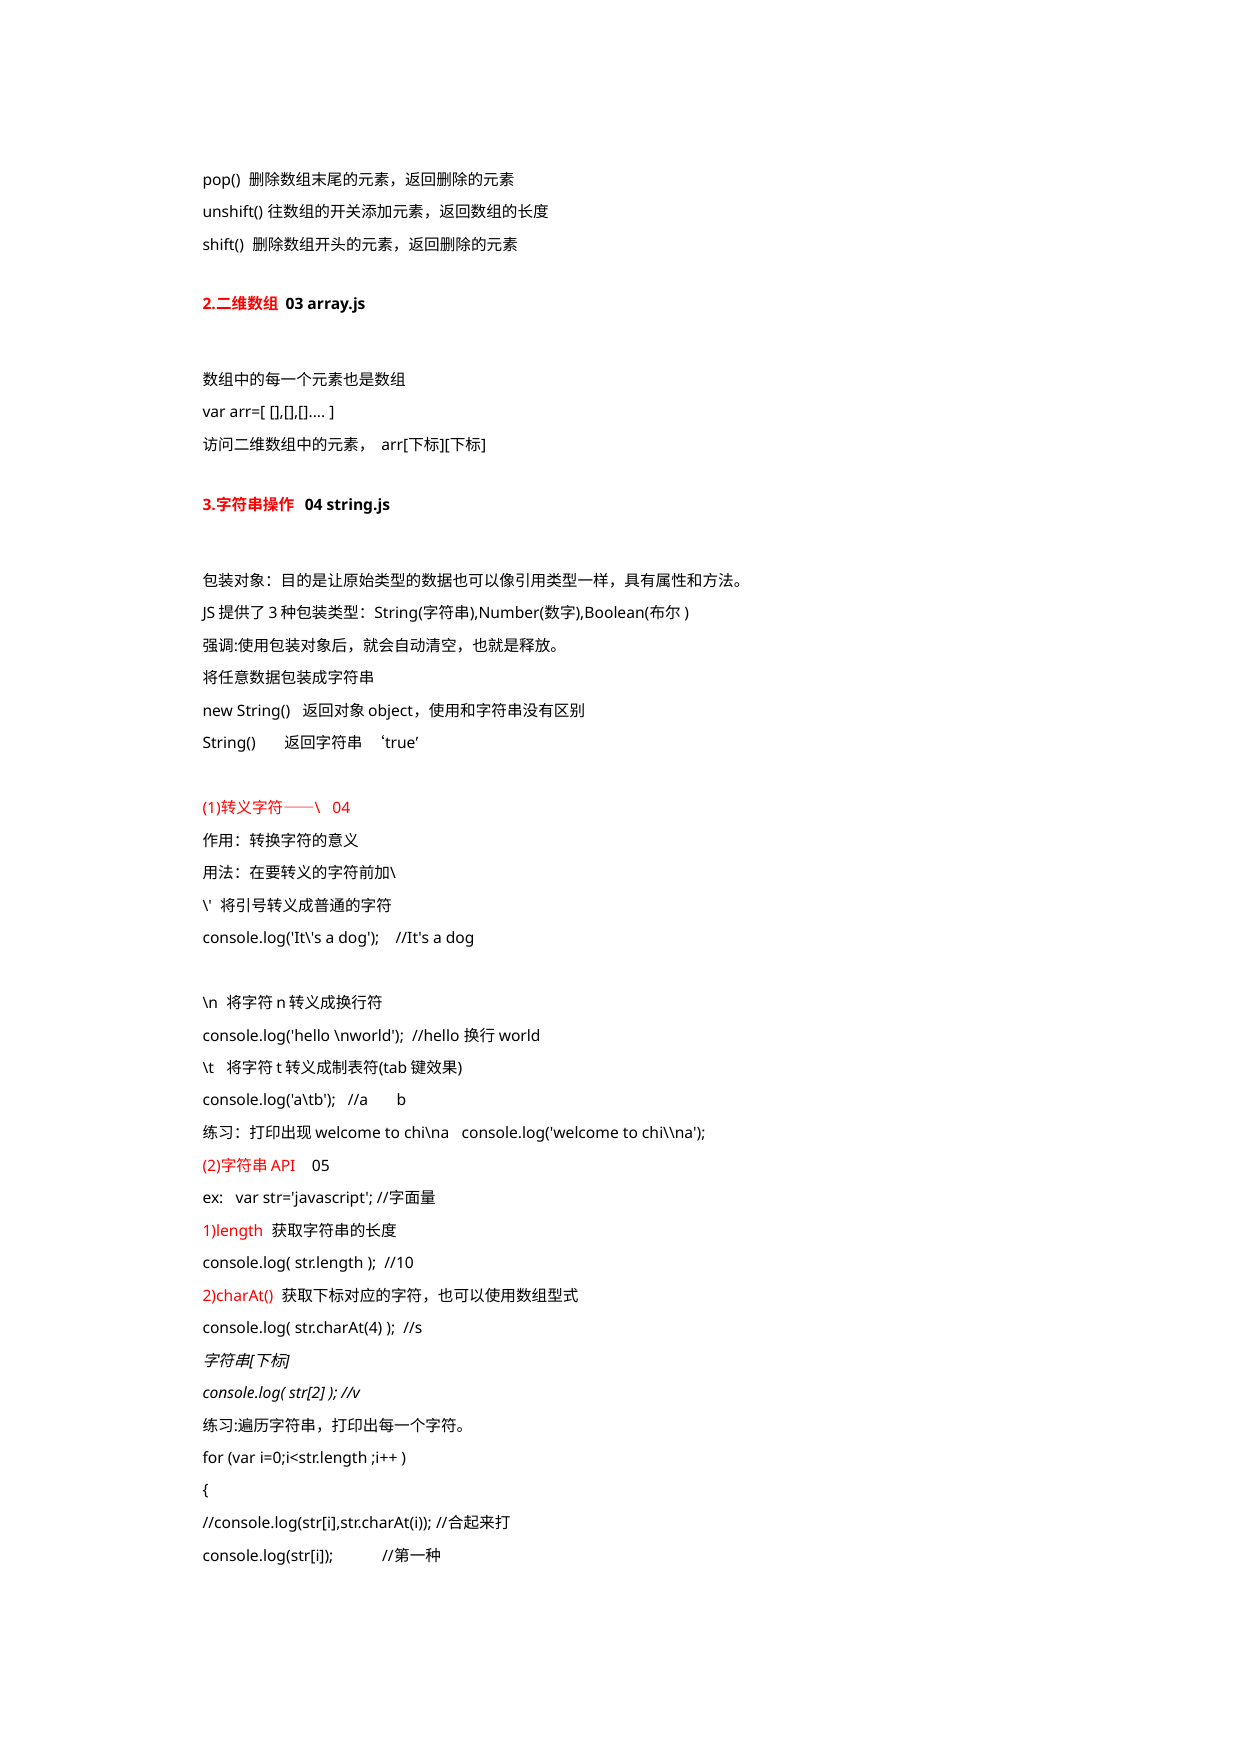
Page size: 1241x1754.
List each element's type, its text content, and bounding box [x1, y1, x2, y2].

text for (var i=0;i<str.length ;i++ ) [202, 1441, 983, 1473]
text new String() 返回对象object，使用和字符串没有区别 [202, 693, 983, 726]
text 强调:使用包装对象后，就会自动清空，也就是释放。 [202, 628, 983, 661]
text shift() 删除数组开头的元素，返回删除的元素 [202, 227, 983, 259]
subtitle 3.字符串操作 04 string.js [202, 487, 983, 520]
text pop() 删除数组末尾的元素，返回删除的元素 [202, 162, 983, 194]
text console.log(str[i]); //第一种 [202, 1538, 983, 1571]
text 数组中的每一个元素也是数组 [202, 363, 983, 395]
text \' 将引号转义成普通的字符 [202, 888, 983, 921]
text console.log('hello \nworld'); //hello 换行 world [202, 1018, 983, 1051]
text 练习：打印出现 welcome to chi\na console.log('welcome to chi\\na'); [202, 1116, 983, 1148]
text \n 将字符n转义成换行符 [202, 986, 983, 1018]
text ex: var str='javascript'; //字面量 [202, 1181, 983, 1213]
text console.log('It\'s a dog'); //It's a dog [202, 921, 983, 953]
subtitle 2.二维数组 03 array.js [202, 287, 983, 319]
text 访问二维数组中的元素， arr[下标][下标] [202, 428, 983, 460]
text 练习:遍历字符串，打印出每一个字符。 [202, 1408, 983, 1441]
text var arr=[ [],[],[].... ] [202, 395, 983, 428]
text JS提供了3种包装类型：String(字符串),Number(数字),Boolean(布尔 ) [202, 596, 983, 628]
text console.log( str.charAt(4) ); //s [202, 1311, 983, 1343]
text \t 将字符t转义成制表符(tab键效果) [202, 1051, 983, 1083]
text 2)charAt() 获取下标对应的字符，也可以使用数组型式 [202, 1278, 983, 1311]
text console.log( str[2] ); //v [202, 1376, 983, 1408]
text console.log('a\tb'); //a b [202, 1083, 983, 1116]
text String() 返回字符串 ‘true’ [202, 726, 983, 758]
text (1)转义字符——\ 04 [202, 791, 983, 823]
text console.log( str.length ); //10 [202, 1246, 983, 1278]
text 1)length 获取字符串的长度 [202, 1213, 983, 1246]
text 用法：在要转义的字符前加\ [202, 856, 983, 888]
text unshift() 往数组的开关添加元素，返回数组的长度 [202, 194, 983, 227]
text (2)字符串API 05 [202, 1148, 983, 1181]
text 字符串[下标] [202, 1343, 983, 1376]
text 包装对象：目的是让原始类型的数据也可以像引用类型一样，具有属性和方法。 [202, 563, 983, 596]
text { [202, 1473, 983, 1506]
text 将任意数据包装成字符串 [202, 661, 983, 693]
text //console.log(str[i],str.charAt(i)); //合起来打 [202, 1506, 983, 1538]
text 作用：转换字符的意义 [202, 823, 983, 856]
